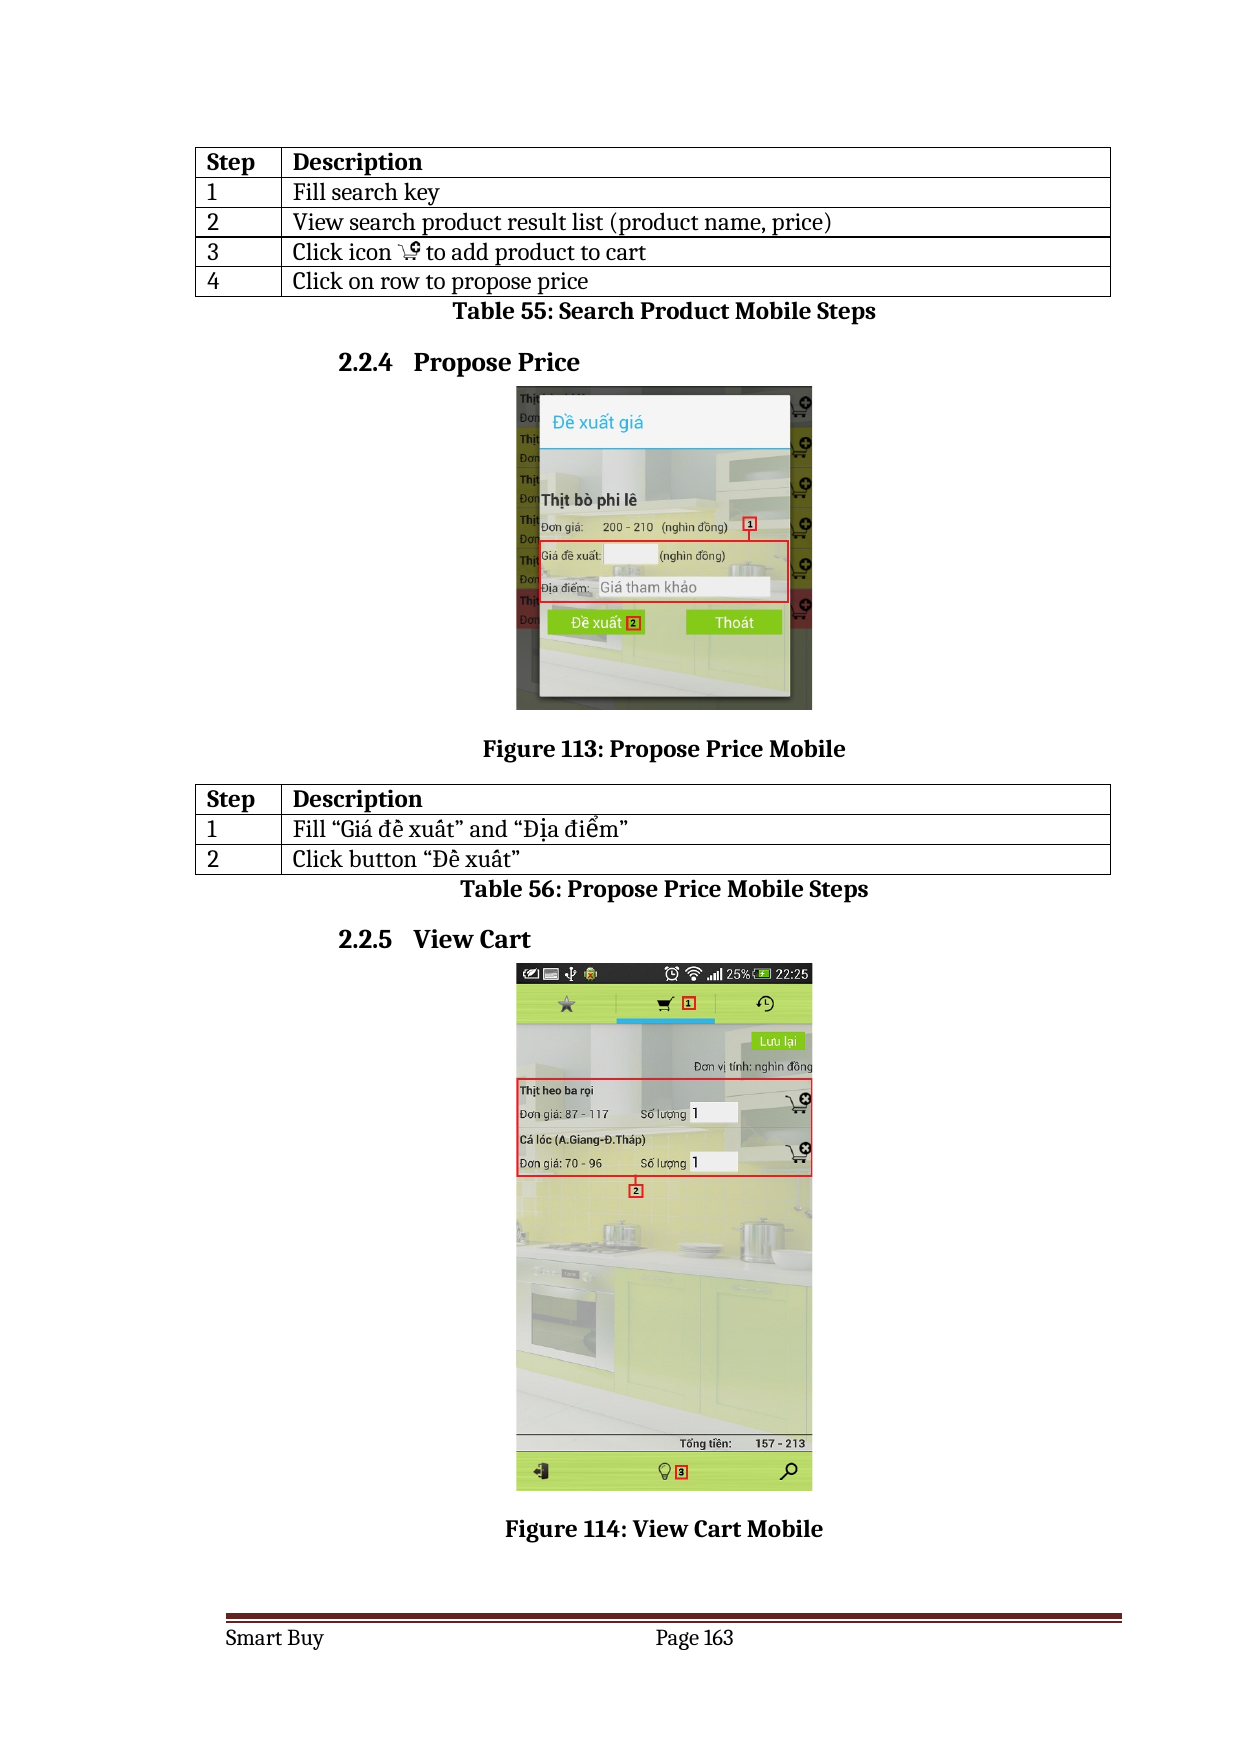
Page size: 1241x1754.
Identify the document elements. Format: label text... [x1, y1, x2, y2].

text Table 56: Propose Price Mobile Steps [207, 875, 1122, 903]
text Table 55: Search Product Mobile Steps [207, 297, 1122, 326]
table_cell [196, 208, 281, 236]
subtitle Propose Price [338, 347, 1122, 378]
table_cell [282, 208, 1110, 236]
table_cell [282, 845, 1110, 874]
text Figure 113: Propose Price Mobile [207, 735, 1122, 763]
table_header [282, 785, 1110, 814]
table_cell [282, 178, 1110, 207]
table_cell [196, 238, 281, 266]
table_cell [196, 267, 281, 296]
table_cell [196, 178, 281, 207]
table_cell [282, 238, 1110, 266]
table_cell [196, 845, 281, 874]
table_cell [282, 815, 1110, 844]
picture [516, 963, 813, 1491]
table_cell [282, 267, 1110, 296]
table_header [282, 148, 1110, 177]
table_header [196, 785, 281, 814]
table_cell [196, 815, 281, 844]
text Figure 114: View Cart Mobile [207, 1515, 1122, 1544]
picture [516, 386, 813, 710]
subtitle View Cart [338, 924, 1122, 956]
picture [397, 241, 421, 260]
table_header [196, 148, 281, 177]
